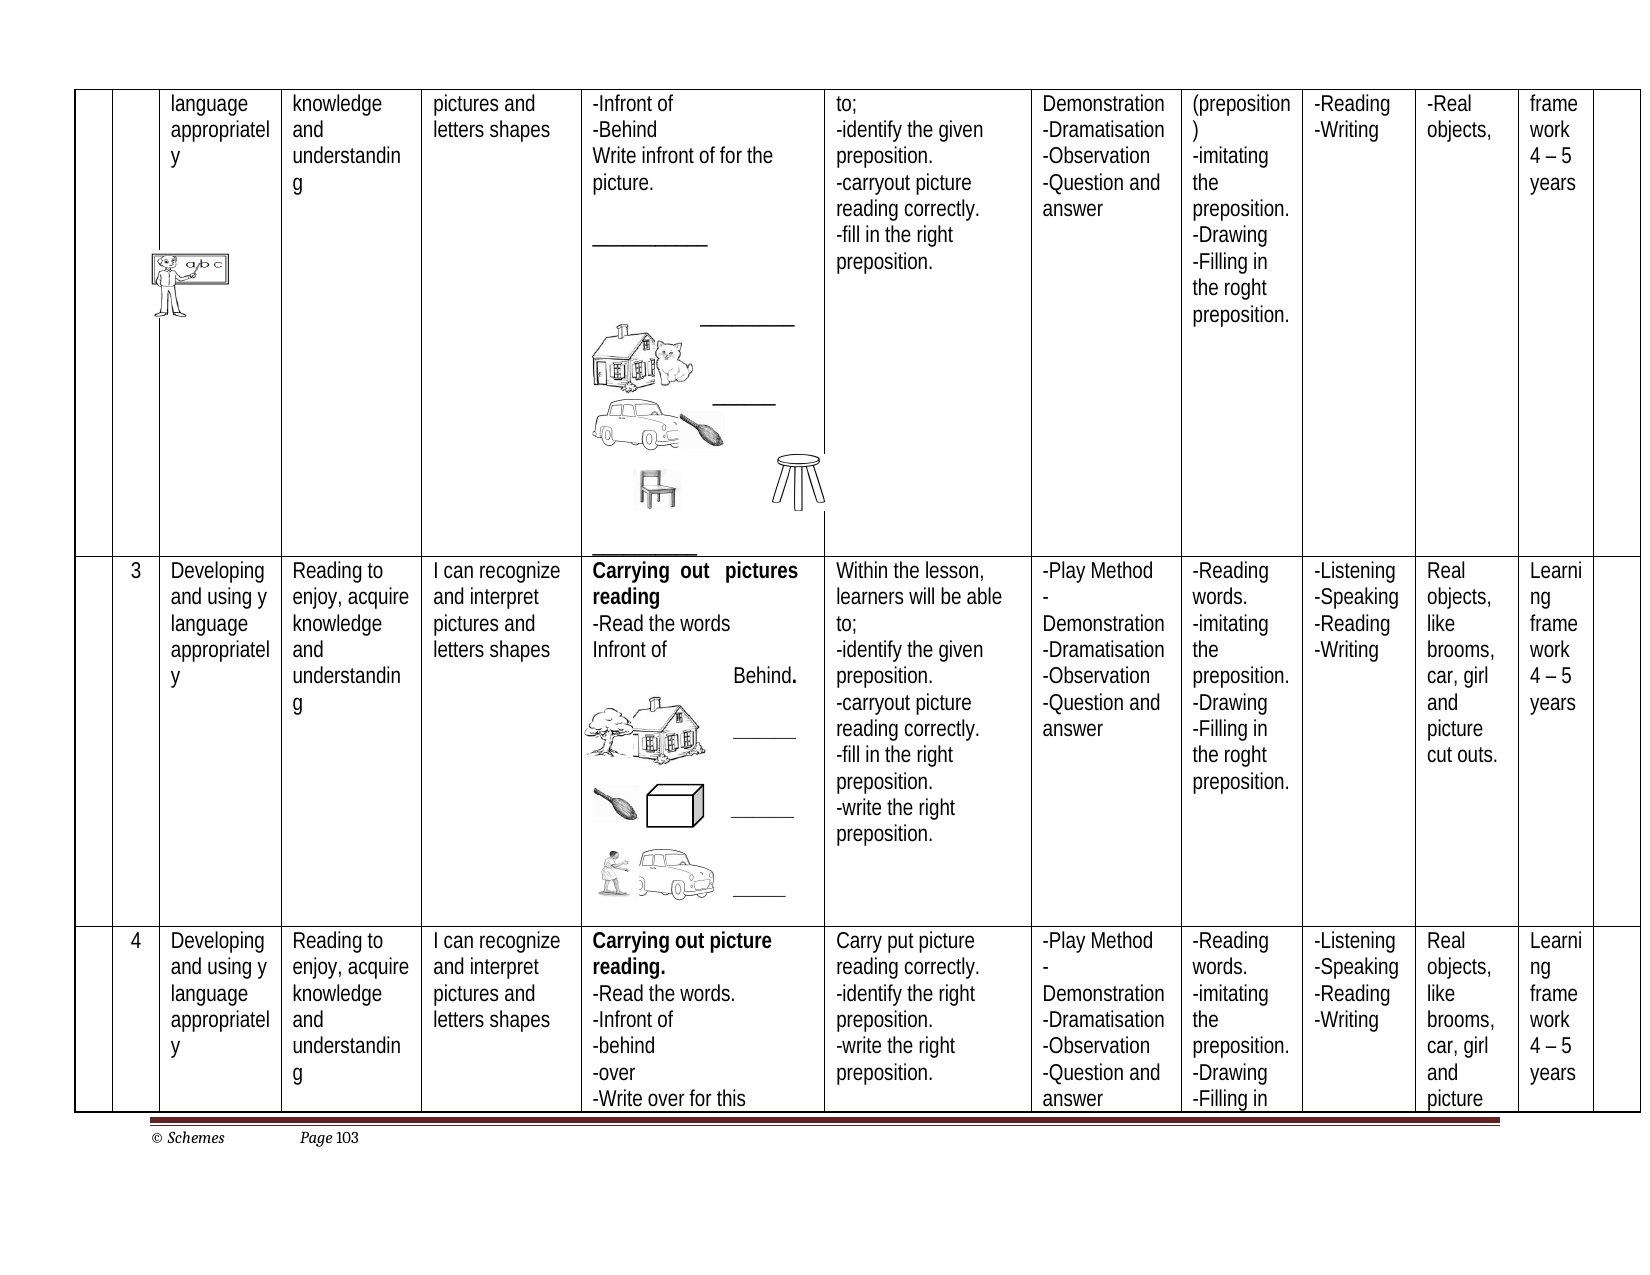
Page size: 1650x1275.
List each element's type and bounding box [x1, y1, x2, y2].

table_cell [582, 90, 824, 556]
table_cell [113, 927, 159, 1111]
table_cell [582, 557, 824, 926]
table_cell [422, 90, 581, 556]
picture [592, 785, 640, 823]
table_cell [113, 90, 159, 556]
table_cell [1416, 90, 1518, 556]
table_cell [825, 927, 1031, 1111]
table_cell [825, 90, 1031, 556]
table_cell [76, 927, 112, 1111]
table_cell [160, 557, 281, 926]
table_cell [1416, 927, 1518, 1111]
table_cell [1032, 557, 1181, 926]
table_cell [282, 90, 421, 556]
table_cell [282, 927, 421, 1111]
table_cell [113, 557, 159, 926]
picture [584, 688, 715, 771]
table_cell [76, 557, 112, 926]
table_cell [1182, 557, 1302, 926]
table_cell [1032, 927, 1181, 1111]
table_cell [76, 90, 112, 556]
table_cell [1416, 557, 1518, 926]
picture [148, 250, 233, 318]
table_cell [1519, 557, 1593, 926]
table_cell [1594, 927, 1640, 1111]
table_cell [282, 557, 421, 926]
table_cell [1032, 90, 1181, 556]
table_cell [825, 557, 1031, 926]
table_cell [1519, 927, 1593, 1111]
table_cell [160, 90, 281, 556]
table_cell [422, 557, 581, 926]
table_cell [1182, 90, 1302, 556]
picture [633, 469, 682, 510]
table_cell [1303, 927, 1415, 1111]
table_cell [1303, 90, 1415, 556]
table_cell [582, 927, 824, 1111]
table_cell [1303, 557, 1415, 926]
picture [586, 316, 726, 451]
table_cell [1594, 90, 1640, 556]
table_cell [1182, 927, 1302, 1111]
picture [592, 849, 715, 901]
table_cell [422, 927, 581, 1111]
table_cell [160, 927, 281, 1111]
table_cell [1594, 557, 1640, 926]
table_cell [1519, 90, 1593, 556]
picture [772, 454, 825, 511]
